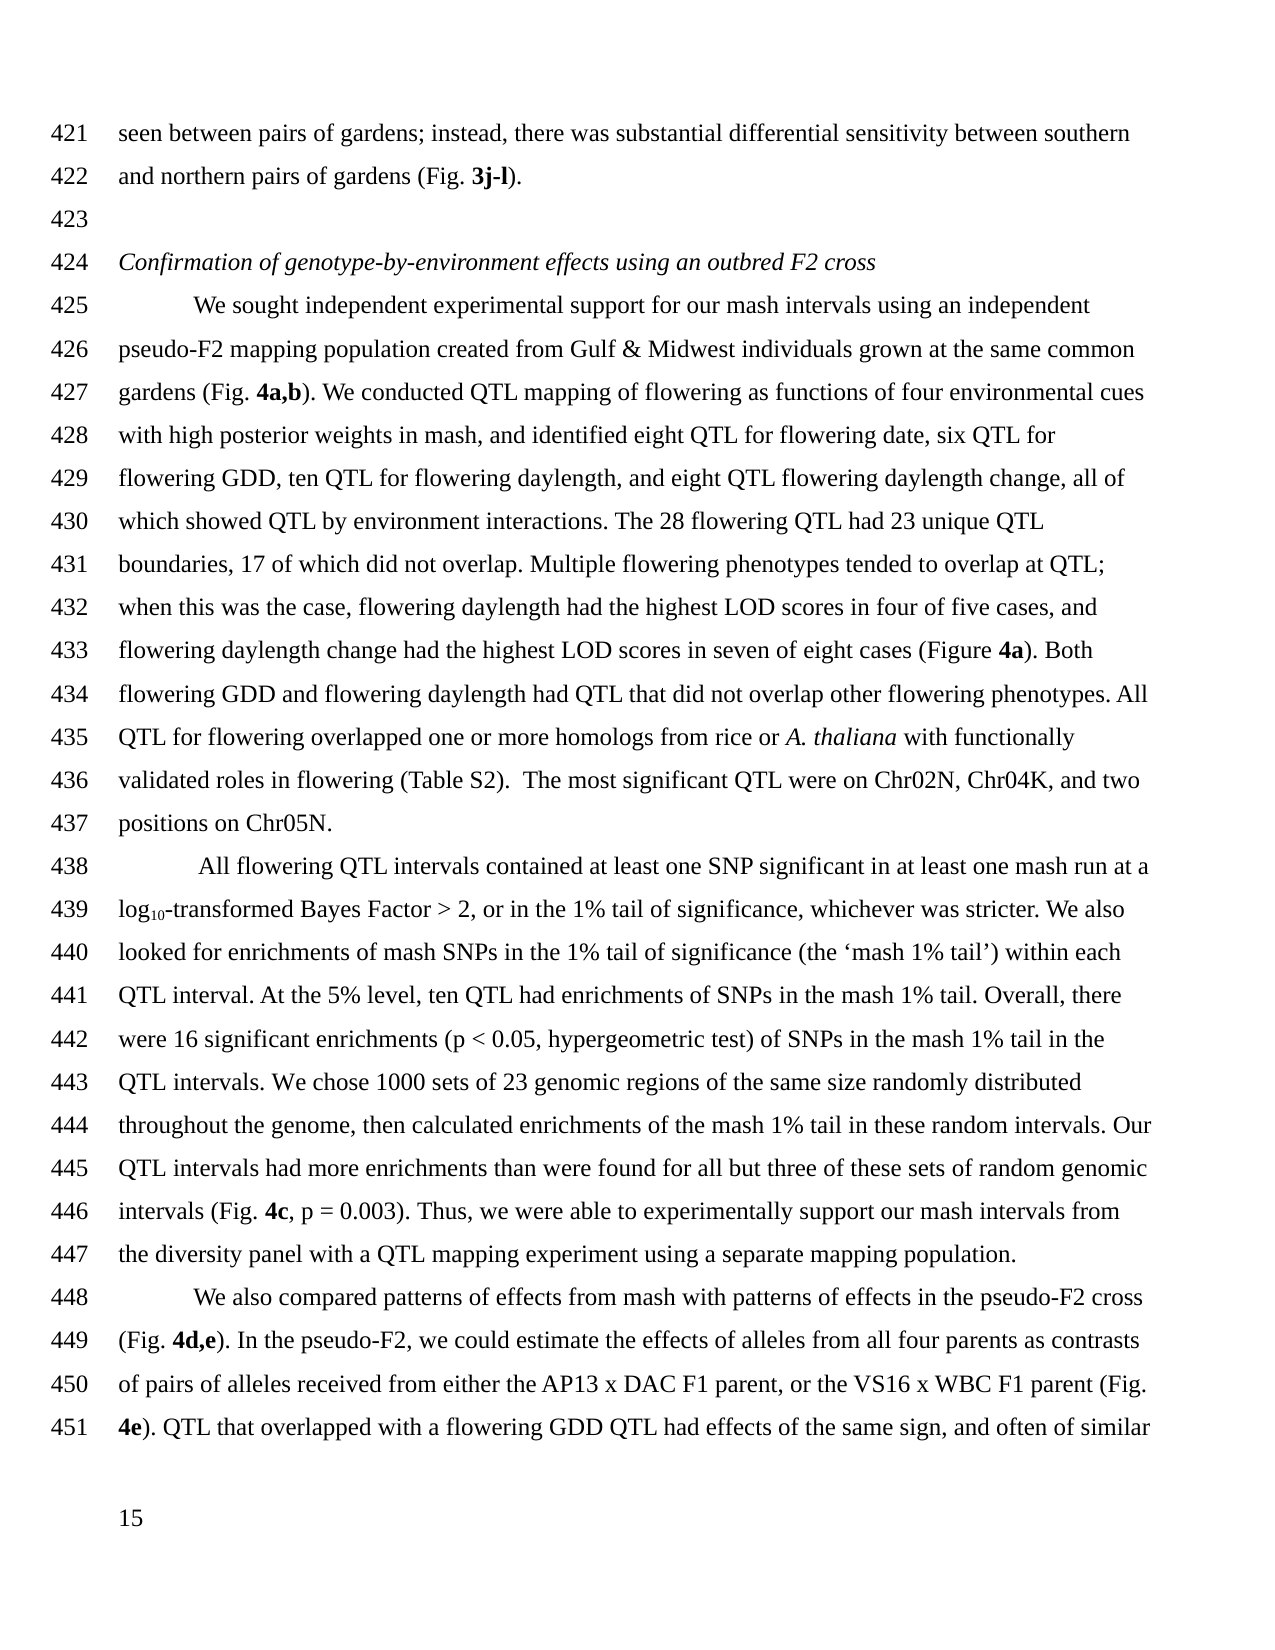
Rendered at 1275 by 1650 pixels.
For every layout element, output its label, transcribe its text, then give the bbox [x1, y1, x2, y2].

text We sought independent experimental support for our mash intervals using an independent pseudo-F2 mapping population created from Gulf & Midwest individuals grown at the same common gardens (Fig. 4a,b). We conducted QTL mapping of flowering as functions of four environmental cues with high posterior weights in mash, and identified eight QTL for flowering date, six QTL for flowering GDD, ten QTL for flowering daylength, and eight QTL flowering daylength change, all of which showed QTL by environment interactions. The 28 flowering QTL had 23 unique QTL boundaries, 17 of which did not overlap. Multiple flowering phenotypes tended to overlap at QTL; when this was the case, flowering daylength had the highest LOD scores in four of five cases, and flowering daylength change had the highest LOD scores in seven of eight cases (Figure 4a). Both flowering GDD and flowering daylength had QTL that did not overlap other flowering phenotypes. All QTL for flowering overlapped one or more homologs from rice or A. thaliana with functionally validated roles in flowering (Table S2). The most significant QTL were on Chr02N, Chr04K, and two positions on Chr05N. [118, 291, 1157, 837]
text Confirmation of genotype-by-environment effects using an outbred F2 cross [118, 247, 1157, 276]
text All flowering QTL intervals contained at least one SNP significant in at least one mash run at a log10-transformed Bayes Factor > 2, or in the 1% tail of significance, whichever was stricter. We also looked for enrichments of mash SNPs in the 1% tail of significance (the ‘mash 1% tail’) within each QTL interval. At the 5% level, ten QTL had enrichments of SNPs in the mash 1% tail. Overall, there were 16 significant enrichments (p < 0.05, hypergeometric test) of SNPs in the mash 1% tail in the QTL intervals. We chose 1000 sets of 23 genomic regions of the same size randomly distributed throughout the genome, then calculated enrichments of the mash 1% tail in these random intervals. Our QTL intervals had more enrichments than were found for all but three of these sets of random genomic intervals (Fig. 4c, p = 0.003). Thus, we were able to experimentally support our mash intervals from the diversity panel with a QTL mapping experiment using a separate mapping population. [118, 851, 1157, 1268]
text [118, 1282, 1157, 1441]
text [118, 118, 1157, 190]
